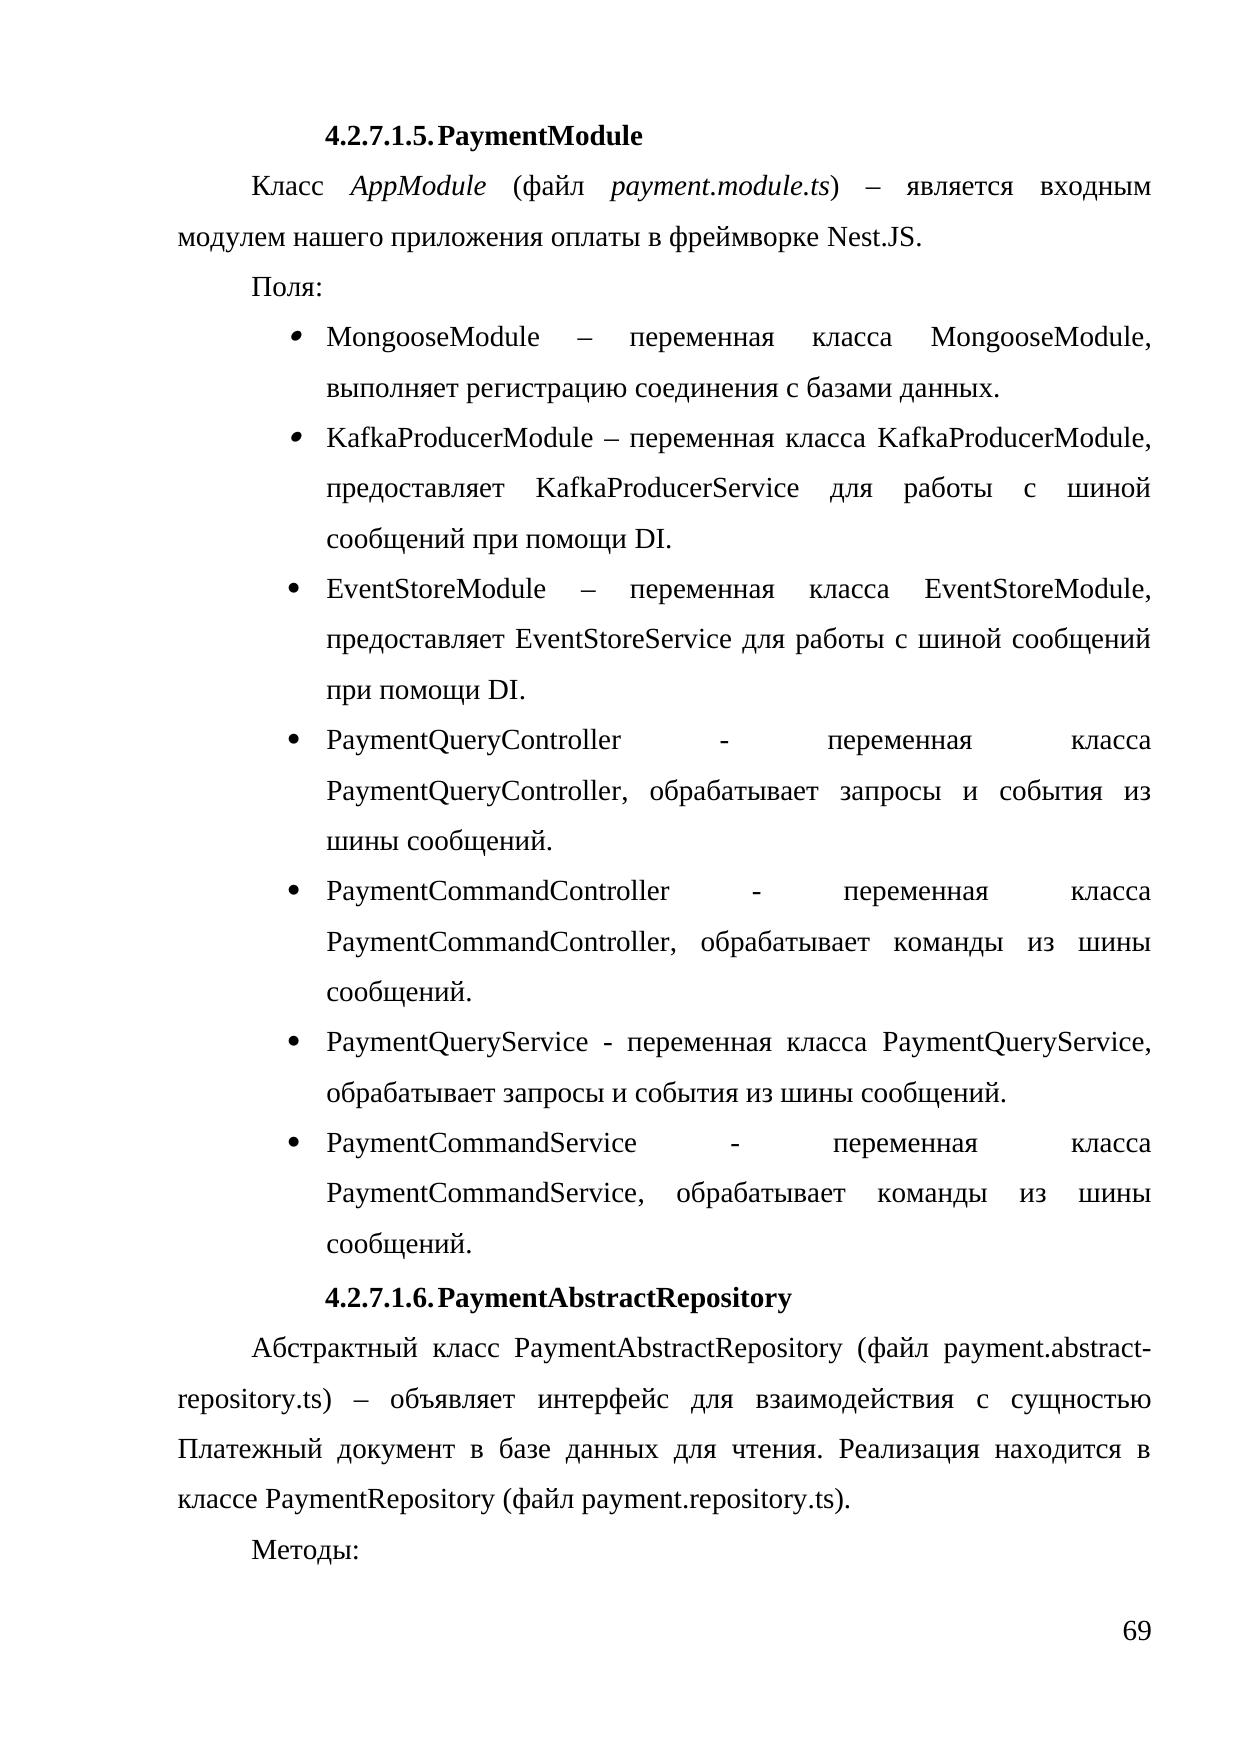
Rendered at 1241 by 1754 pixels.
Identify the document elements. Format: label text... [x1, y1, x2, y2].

list PaymentQueryService - переменная класса PaymentQueryService, обрабатывает запросы и события из шины сообщений. [288, 1024, 1152, 1108]
text Поля: [177, 269, 1152, 303]
subtitle PaymentAbstractRepository [325, 1280, 1152, 1314]
text Класс AppModule (файл payment.module.ts) – является входным модулем нашего приложения оплаты в фреймворке Nest.JS. [177, 168, 1152, 252]
text Абстрактный класс PaymentAbstractRepository (файл payment.abstract-repository.ts) – объявляет интерфейс для взаимодействия с сущностью Платежный документ в базе данных для чтения. Реализация находится в классе PaymentRepository (файл payment.repository.ts). [177, 1331, 1152, 1515]
list KafkaProducerModule – переменная класса KafkaProducerModule, предоставляет KafkaProducerService для работы с шиной сообщений при помощи DI. [288, 420, 1152, 554]
list MongooseModule – переменная класса MongooseModule, выполняет регистрацию соединения с базами данных. [288, 319, 1152, 403]
list PaymentCommandController - переменная класса PaymentCommandController, обрабатывает команды из шины сообщений. [288, 873, 1152, 1007]
list PaymentQueryController - переменная класса PaymentQueryController, обрабатывает запросы и события из шины сообщений. [288, 722, 1152, 856]
list EventStoreModule – переменная класса EventStoreModule, предоставляет EventStoreService для работы с шиной сообщений при помощи DI. [288, 571, 1152, 705]
text Методы: [177, 1532, 1152, 1565]
list PaymentCommandService - переменная класса PaymentCommandService, обрабатывает команды из шины сообщений. [288, 1125, 1152, 1259]
subtitle PaymentModule [325, 118, 1152, 152]
